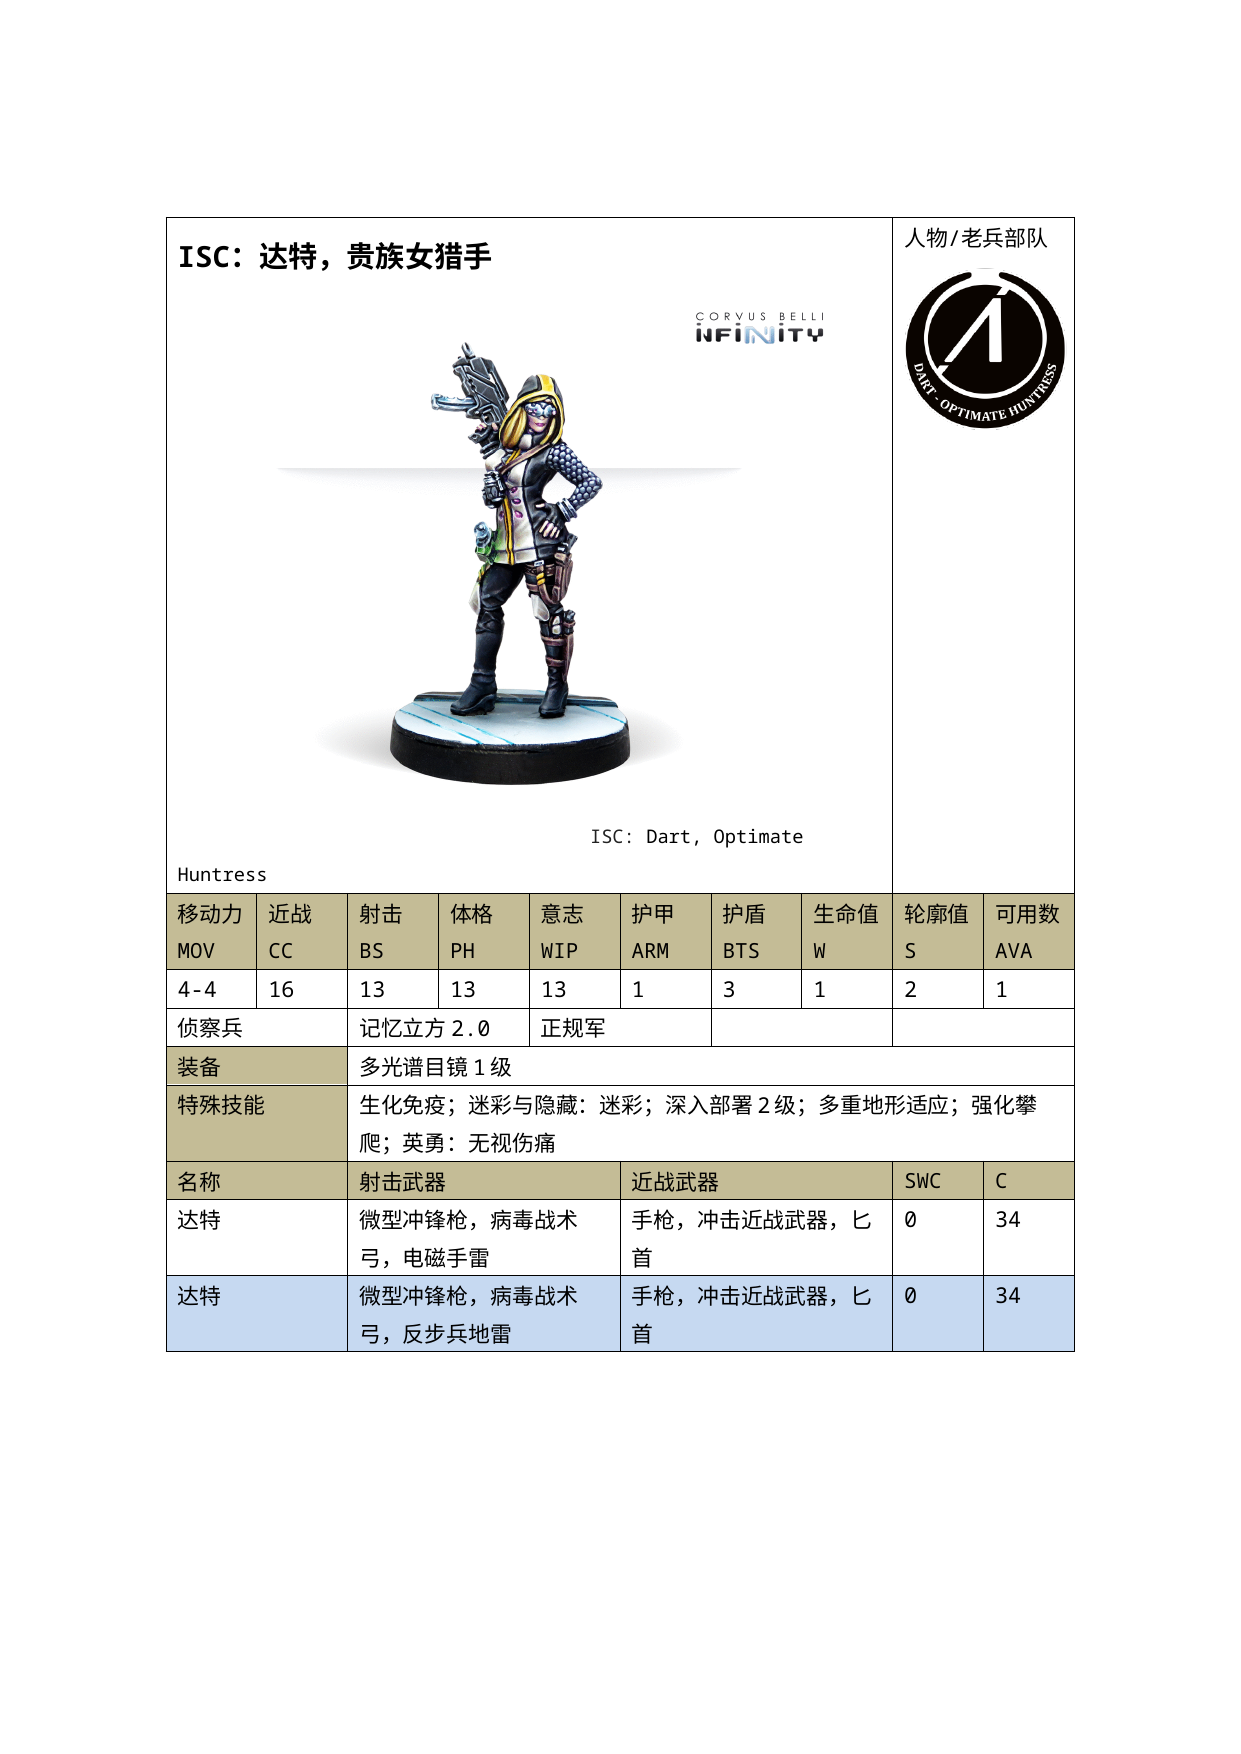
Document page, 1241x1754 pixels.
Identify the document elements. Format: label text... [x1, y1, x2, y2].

table_cell 13 [439, 970, 529, 1007]
table_cell 1 [984, 970, 1074, 1007]
table_cell 16 [257, 970, 347, 1007]
table_cell 手枪，冲击近战武器，匕首 [621, 1200, 892, 1275]
table_cell 13 [530, 970, 620, 1007]
table_cell 0 [893, 1200, 983, 1275]
table_cell 体格 PH [439, 894, 529, 969]
table_cell 13 [348, 970, 438, 1007]
table_cell 近战武器 [621, 1162, 892, 1199]
table_cell 正规军 [530, 1009, 711, 1046]
table_header ISC：达特，贵族女猎手 ISC: Dart, Optimate Huntress [167, 218, 892, 893]
table_cell 射击 BS [348, 894, 438, 969]
table_cell 1 [802, 970, 892, 1007]
table_cell 特殊技能 [167, 1086, 347, 1161]
table_cell SWC [893, 1162, 983, 1199]
table_cell 装备 [167, 1047, 347, 1084]
table_cell 侦察兵 [167, 1009, 347, 1046]
table_cell 可用数 AVA [984, 894, 1074, 969]
table_header 人物/老兵部队 [893, 218, 1074, 893]
table_cell 微型冲锋枪，病毒战术弓，反步兵地雷 [348, 1276, 620, 1351]
table_cell [893, 1009, 1074, 1046]
table_cell 射击武器 [348, 1162, 620, 1199]
table_cell 达特 [167, 1200, 347, 1275]
table_cell 34 [984, 1276, 1074, 1351]
table_cell 3 [712, 970, 801, 1007]
table_cell 生化免疫；迷彩与隐藏：迷彩；深入部署2级；多重地形适应；强化攀爬；英勇：无视伤痛 [348, 1086, 1074, 1161]
table_cell 生命值 W [802, 894, 892, 969]
table_cell C [984, 1162, 1074, 1199]
table_cell 护甲 ARM [621, 894, 711, 969]
table_cell [712, 1009, 892, 1046]
picture [903, 266, 1067, 432]
table_cell 移动力 MOV [167, 894, 256, 969]
table_cell 34 [984, 1200, 1074, 1275]
table_cell 微型冲锋枪，病毒战术弓，电磁手雷 [348, 1200, 620, 1275]
table_cell 手枪，冲击近战武器，匕首 [621, 1276, 892, 1351]
table_cell 轮廓值 S [893, 894, 983, 969]
table_cell 4-4 [167, 970, 256, 1007]
table_cell 名称 [167, 1162, 347, 1199]
table_cell 记忆立方2.0 [348, 1009, 529, 1046]
table_cell 护盾 BTS [712, 894, 801, 969]
table_cell 多光谱目镜1级 [348, 1047, 1074, 1084]
table_cell 近战 CC [257, 894, 347, 969]
table_cell 1 [621, 970, 711, 1007]
table_cell 意志 WIP [530, 894, 620, 969]
table_cell 2 [893, 970, 983, 1007]
table_cell 0 [893, 1276, 983, 1351]
picture [177, 306, 841, 804]
table_cell 达特 [167, 1276, 347, 1351]
